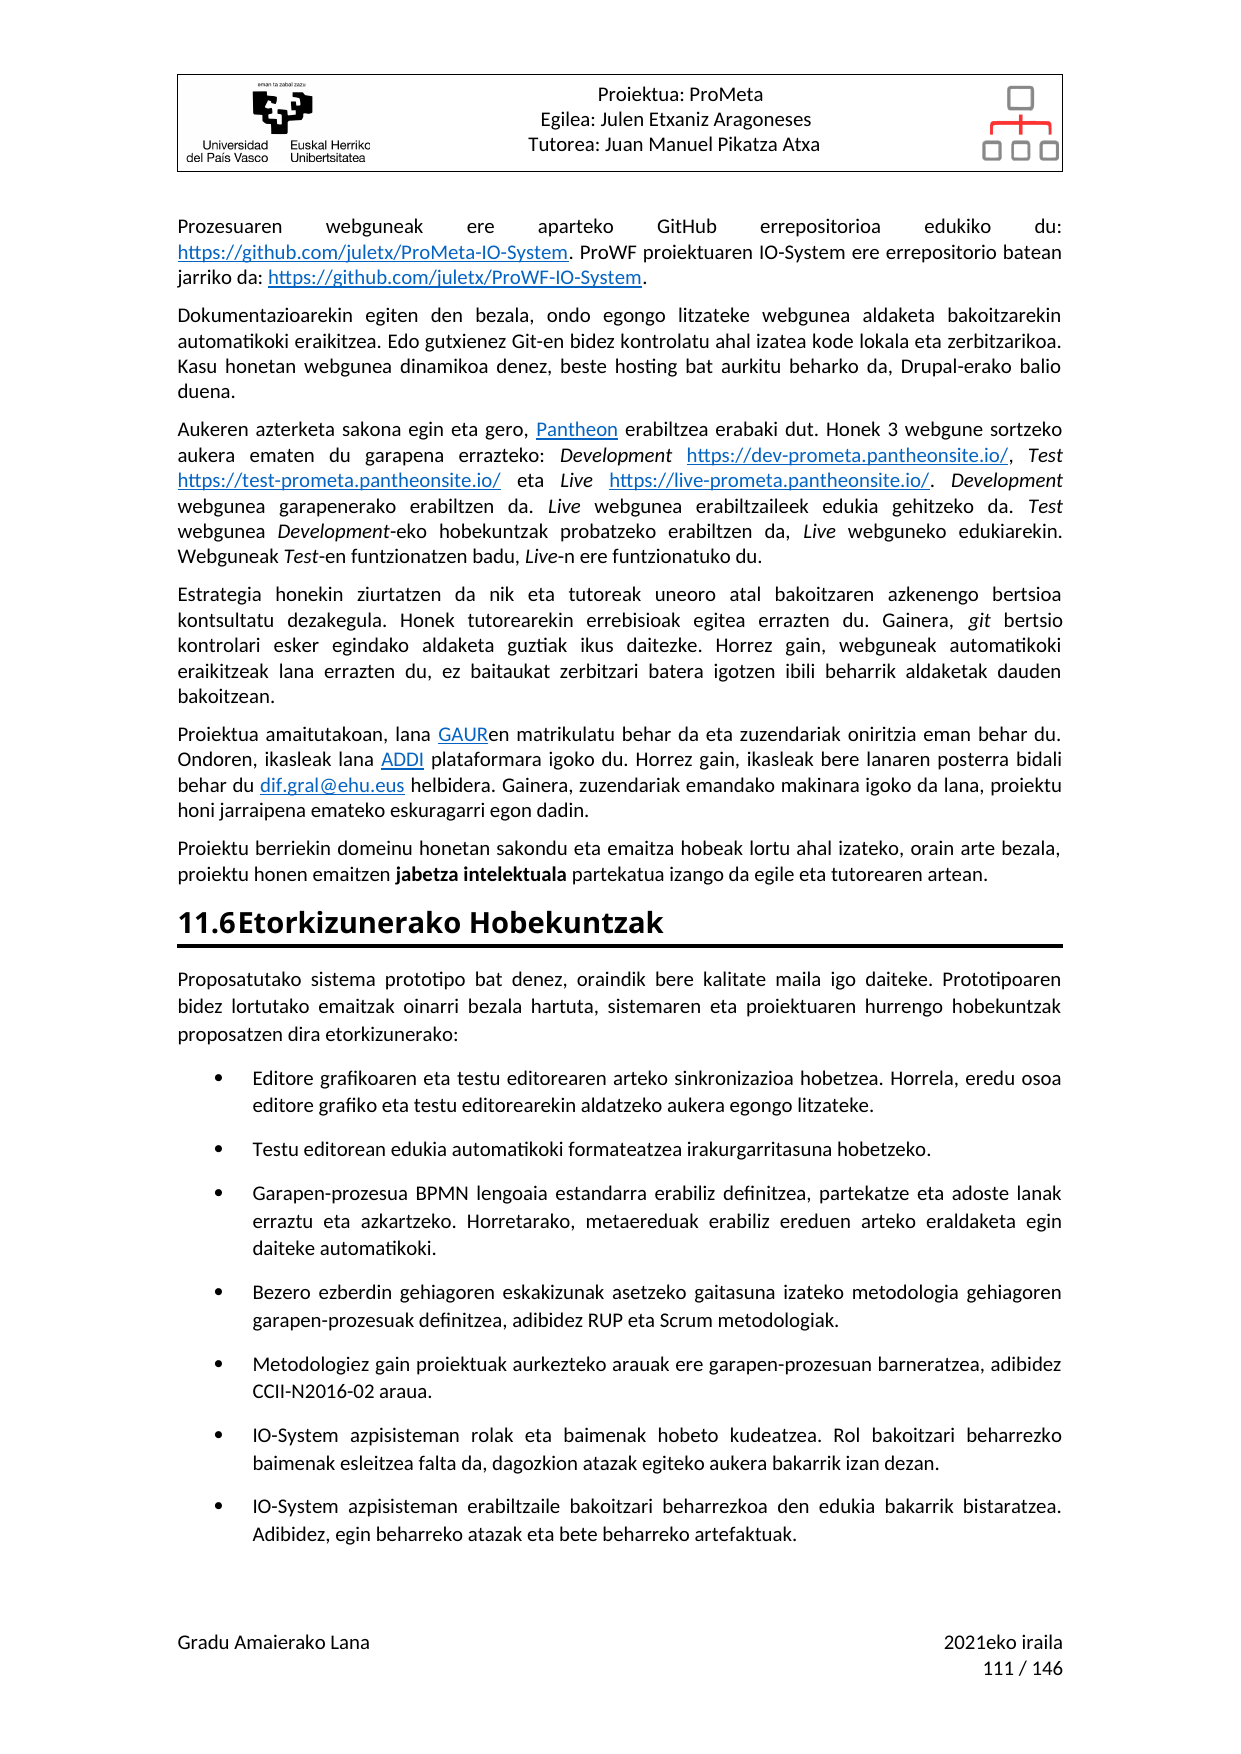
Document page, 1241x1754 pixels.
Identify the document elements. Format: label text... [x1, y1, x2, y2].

subtitle Etorkizunerako Hobekuntzak [177, 903, 1063, 944]
text Dokumentazioarekin egiten den bezala, ondo egongo litzateke webgunea aldaketa bakoitzarekin automatikoki eraikitzea. Edo gutxienez Git-en bidez kontrolatu ahal izatea kode lokala eta zerbitzarikoa. Kasu honetan webgunea dinamikoa denez, beste hosting bat aurkitu beharko da, Drupal-erako balio duena. [177, 302, 1063, 404]
list IO-System azpisisteman rolak eta baimenak hobeto kudeatzea. Rol bakoitzari beharrezko baimenak esleitzea falta da, dagozkion atazak egiteko aukera bakarrik izan dezan. [215, 1422, 1063, 1475]
text Proposatutako sistema prototipo bat denez, oraindik bere kalitate maila igo daiteke. Prototipoaren bidez lortutako emaitzak oinarri bezala hartuta, sistemaren eta proiektuaren hurrengo hobekuntzak proposatzen dira etorkizunerako: [177, 966, 1063, 1046]
list Editore grafikoaren eta testu editorearen arteko sinkronizazioa hobetzea. Horrela, eredu osoa editore grafiko eta testu editorearekin aldatzeko aukera egongo litzateke. [215, 1065, 1063, 1118]
text Proiektu berriekin domeinu honetan sakondu eta emaitza hobeak lortu ahal izateko, orain arte bezala, proiektu honen emaitzen jabetza intelektuala partekatua izango da egile eta tutorearen artean. [177, 835, 1063, 886]
picture [182, 81, 370, 162]
text Prozesuaren webguneak ere aparteko GitHub errepositorioa edukiko du: https://github.com/juletx/ProMeta-IO-System. ProWF proiektuaren IO-System ere errepositorio batean jarriko da: https://github.com/juletx/ProWF-IO-System. [177, 214, 1063, 290]
list Bezero ezberdin gehiagoren eskakizunak asetzeko gaitasuna izateko metodologia gehiagoren garapen-prozesuak definitzea, adibidez RUP eta Scrum metodologiak. [215, 1279, 1063, 1332]
list Metodologiez gain proiektuak aurkezteko arauak ere garapen-prozesuan barneratzea, adibidez CCII-N2016-02 araua. [215, 1351, 1063, 1404]
text Estrategia honekin ziurtatzen da nik eta tutoreak uneoro atal bakoitzaren azkenengo bertsioa kontsultatu dezakegula. Honek tutorearekin errebisioak egitea errazten du. Gainera, git bertsio kontrolari esker egindako aldaketa guztiak ikus daitezke. Horrez gain, webguneak automatikoki eraikitzeak lana errazten du, ez baitaukat zerbitzari batera igotzen ibili beharrik aldaketak dauden bakoitzean. [177, 582, 1063, 709]
picture [978, 80, 1060, 162]
list Garapen-prozesua BPMN lengoaia estandarra erabiliz definitzea, partekatze eta adoste lanak erraztu eta azkartzeko. Horretarako, metaereduak erabiliz ereduen arteko eraldaketa egin daiteke automatikoki. [215, 1181, 1063, 1261]
list Testu editorean edukia automatikoki formateatzea irakurgarritasuna hobetzeko. [215, 1136, 1063, 1162]
text Proiektua amaitutakoan, lana GAURen matrikulatu behar da eta zuzendariak oniritzia eman behar du. Ondoren, ikasleak lana ADDI plataformara igoko du. Horrez gain, ikasleak bere lanaren posterra bidali behar du dif.gral@ehu.eus helbidera. Gainera, zuzendariak emandako makinara igoko da lana, proiektu honi jarraipena emateko eskuragarri egon dadin. [177, 721, 1063, 823]
list IO-System azpisisteman erabiltzaile bakoitzari beharrezkoa den edukia bakarrik bistaratzea. Adibidez, egin beharreko atazak eta bete beharreko artefaktuak. [215, 1494, 1063, 1547]
text Aukeren azterketa sakona egin eta gero, Pantheon erabiltzea erabaki dut. Honek 3 webgune sortzeko aukera ematen du garapena errazteko: Development https://dev-prometa.pantheonsite.io/, Test https://test-prometa.pantheonsite.io/ eta Live https://live-prometa.pantheonsite.io/. Development webgunea garapenerako erabiltzen da. Live webgunea erabiltzaileek edukia gehitzeko da. Test webgunea Development-eko hobekuntzak probatzeko erabiltzen da, Live webguneko edukiarekin. Webguneak Test-en funtzionatzen badu, Live-n ere funtzionatuko du. [177, 417, 1063, 569]
